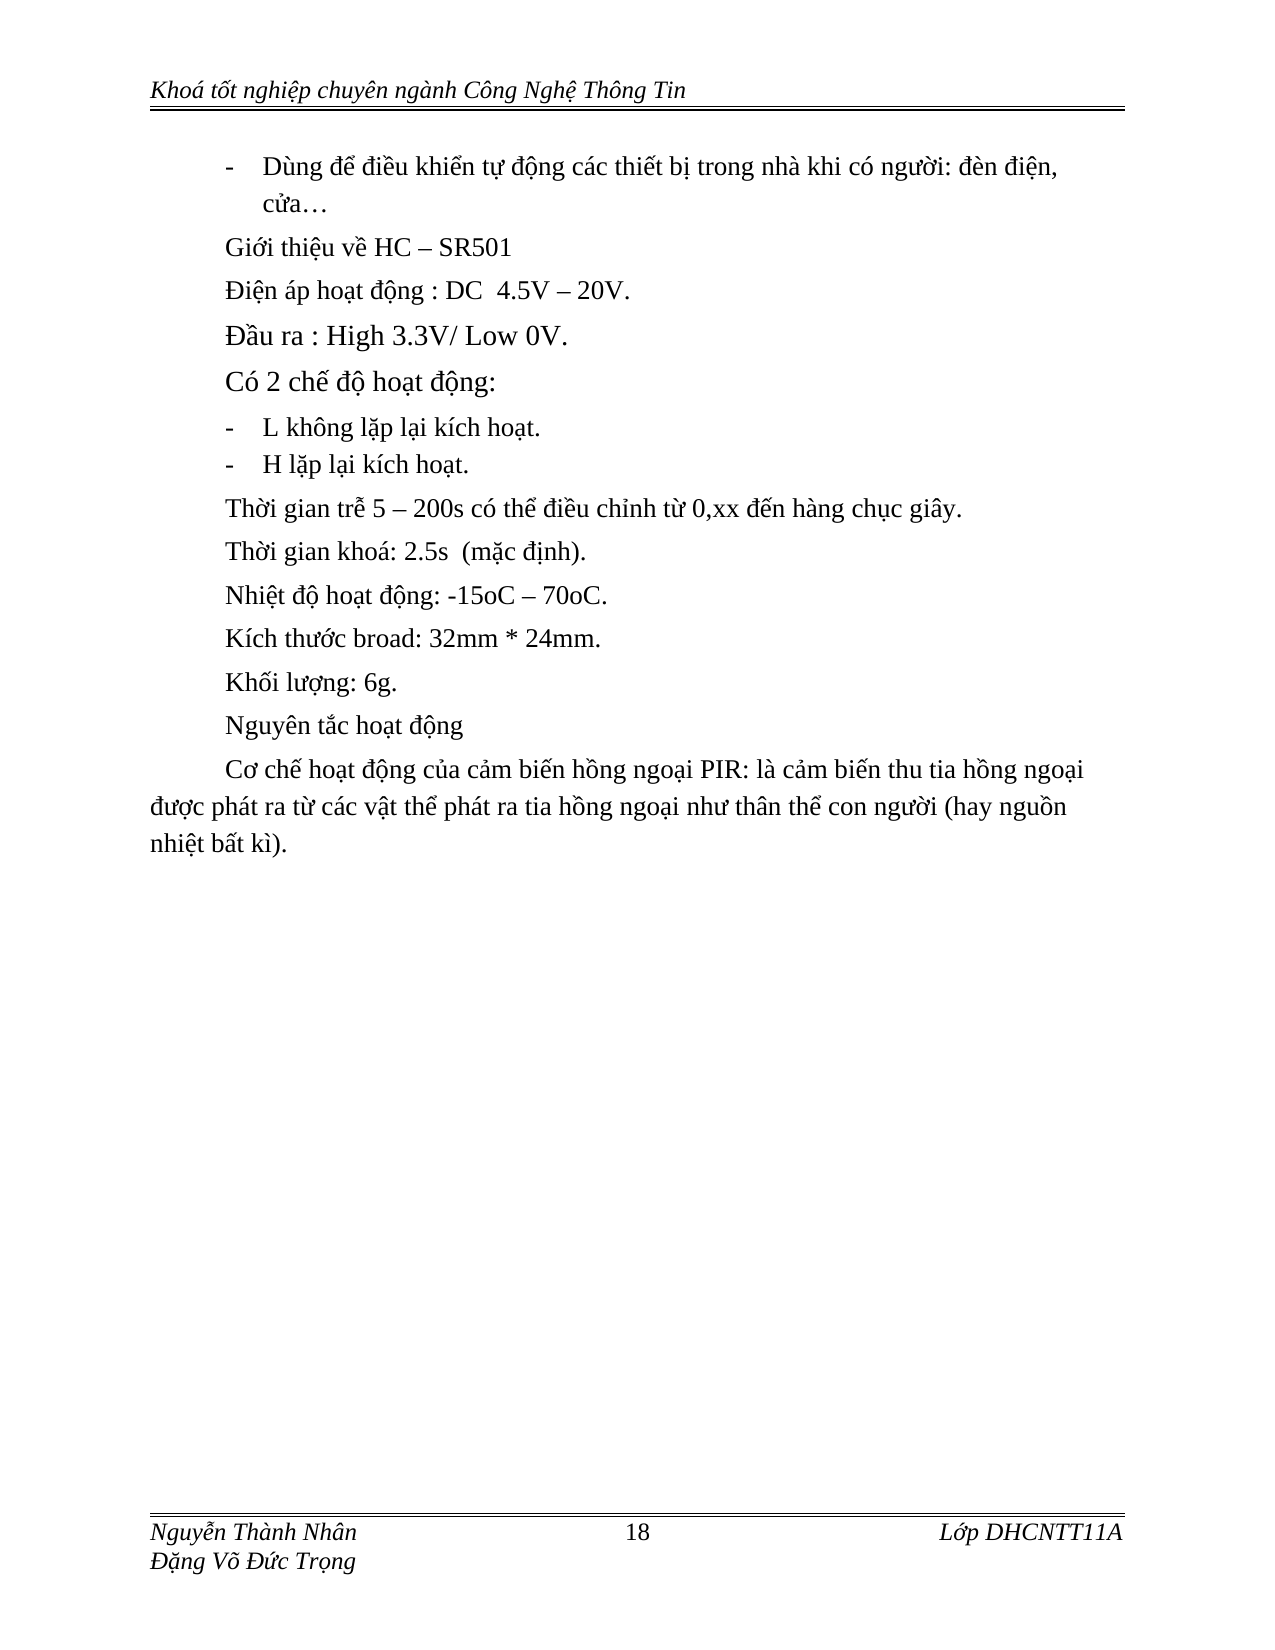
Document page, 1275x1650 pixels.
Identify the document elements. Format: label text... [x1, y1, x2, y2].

text Điện áp hoạt động : DC 4.5V – 20V. [225, 274, 1125, 306]
text Đầu ra : High 3.3V/ Low 0V. [225, 318, 1125, 351]
text Có 2 chế độ hoạt động: [225, 364, 1125, 398]
text Nguyên tắc hoạt động [225, 709, 1125, 741]
list L không lặp lại kích hoạt. [225, 411, 1125, 442]
text Nhiệt độ hoạt động: -15oC – 70oC. [225, 579, 1125, 610]
text Cơ chế hoạt động của cảm biến hồng ngoại PIR: là cảm biến thu tia hồng ngoại được phát ra từ các vật thể phát ra tia hồng ngoại như thân thể con người (hay nguồn nhiệt bất kì). [150, 753, 1125, 859]
text Giới thiệu về HC – SR501 [225, 231, 1125, 262]
list H lặp lại kích hoạt. [225, 448, 1125, 479]
text Khối lượng: 6g. [225, 666, 1125, 697]
text Thời gian khoá: 2.5s (mặc định). [225, 535, 1125, 566]
text Kích thước broad: 32mm * 24mm. [225, 622, 1125, 653]
text Thời gian trễ 5 – 200s có thể điều chỉnh từ 0,xx đến hàng chục giây. [225, 492, 1125, 523]
list Dùng để điều khiển tự động các thiết bị trong nhà khi có người: đèn điện, cửa… [225, 150, 1125, 218]
